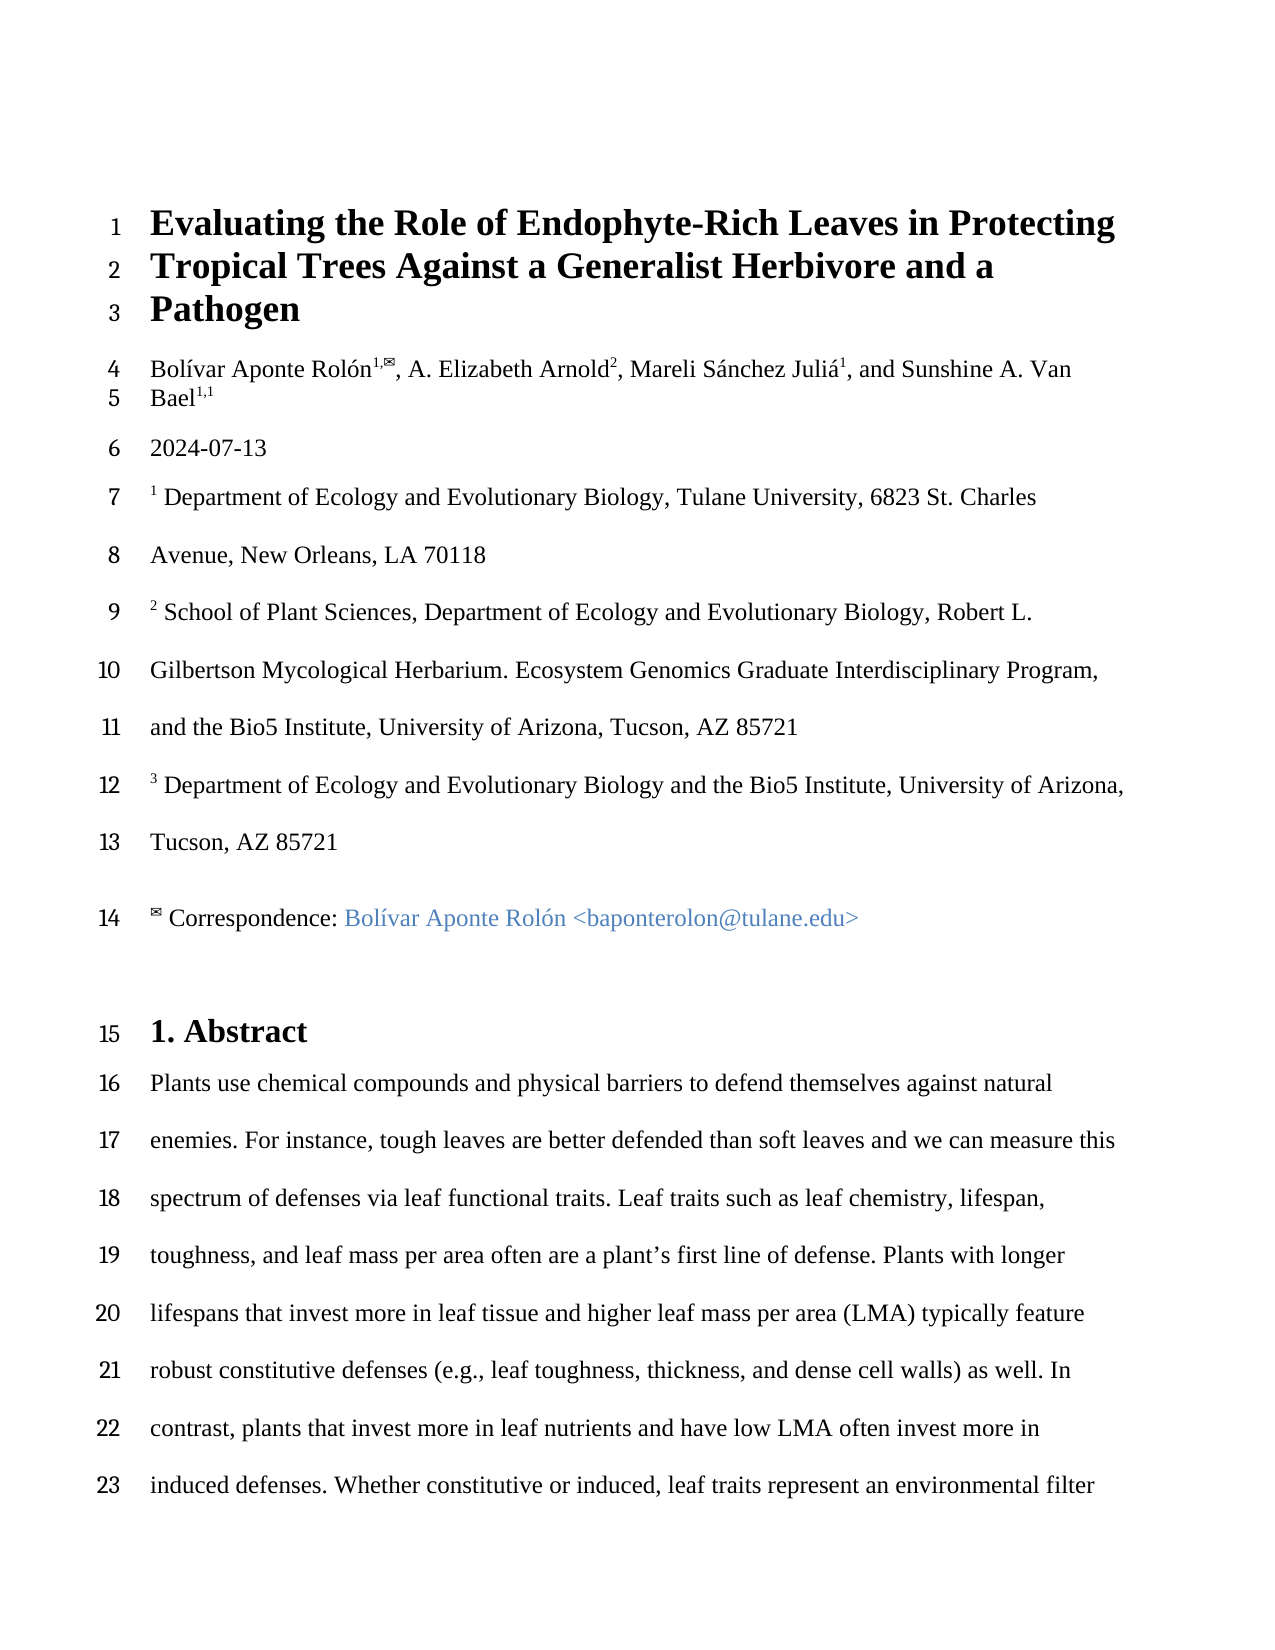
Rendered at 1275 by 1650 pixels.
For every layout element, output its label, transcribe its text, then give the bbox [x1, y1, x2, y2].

text ✉ Correspondence: Bolívar Aponte Rolón <baponterolon@tulane.edu> [150, 903, 1125, 932]
text 2024-07-13 [150, 433, 1125, 461]
text Bolívar Aponte Rolón1,✉, A. Elizabeth Arnold2, Mareli Sánchez Juliá1, and Sunshine A. Van Bael1,1 [150, 354, 1125, 412]
subtitle 1. Abstract [150, 1011, 1125, 1049]
title Evaluating the Role of Endophyte-Rich Leaves in Protecting Tropical Trees Against a Generalist Herbivore and a Pathogen [150, 200, 1125, 329]
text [150, 1068, 1125, 1499]
text 1 Department of Ecology and Evolutionary Biology, Tulane University, 6823 St. Charles Avenue, New Orleans, LA 70118 2 School of Plant Sciences, Department of Ecology and Evolutionary Biology, Robert L. Gilbertson Mycological Herbarium. Ecosystem Genomics Graduate Interdisciplinary Program, and the Bio5 Institute, University of Arizona, Tucson, AZ 85721 3 Department of Ecology and Evolutionary Biology and the Bio5 Institute, University of Arizona, Tucson, AZ 85721 [150, 482, 1125, 856]
